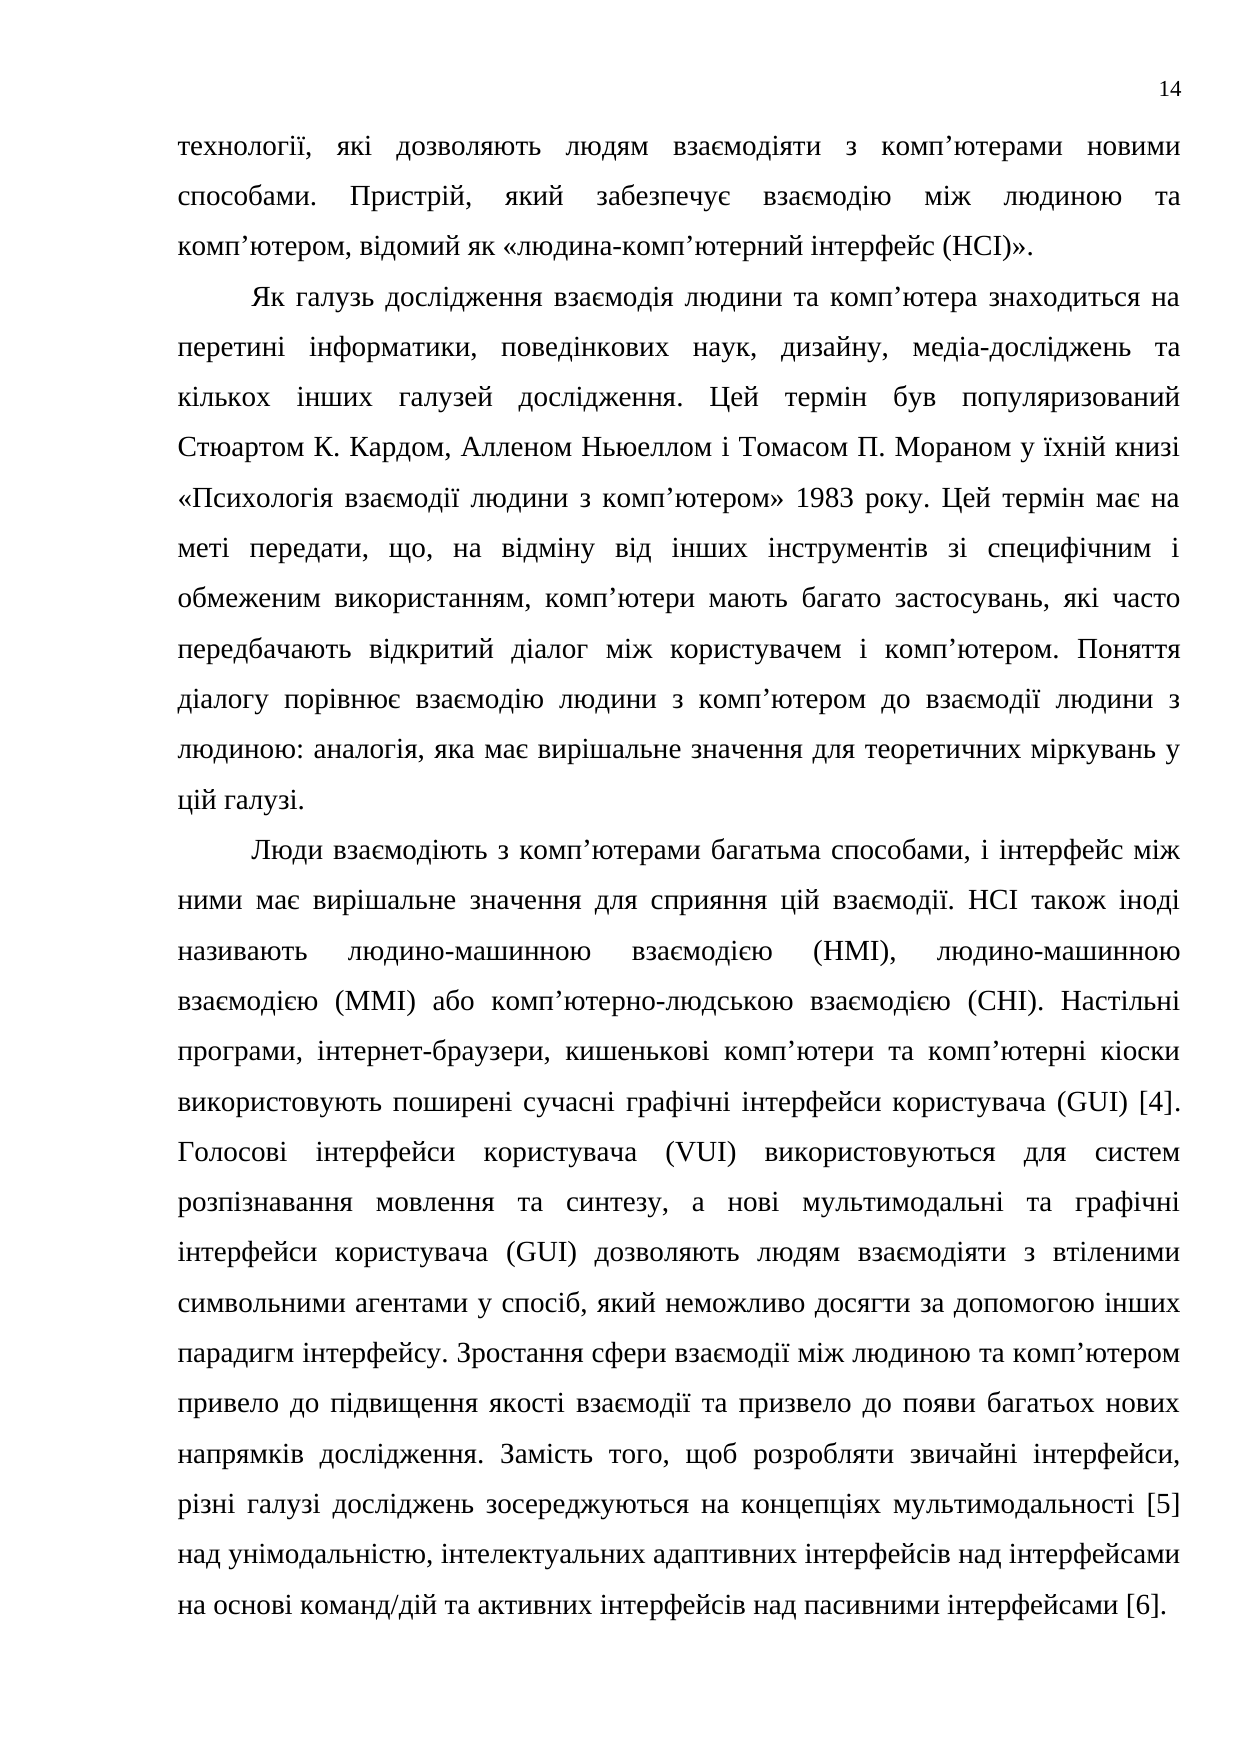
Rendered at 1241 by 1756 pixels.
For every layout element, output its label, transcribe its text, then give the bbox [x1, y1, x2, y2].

text Люди взаємодіють з комп’ютерами багатьма способами, і інтерфейс між ними має вирішальне значення для сприяння цій взаємодії. HCI також іноді називають людино-машинною взаємодією (HMI), людино-машинною взаємодією (MMI) або комп’ютерно-людською взаємодією (CHI). Настільні програми, інтернет-браузери, кишенькові комп’ютери та комп’ютерні кіоски використовують поширені сучасні графічні інтерфейси користувача (GUI) [4]. Голосові інтерфейси користувача (VUI) використовуються для систем розпізнавання мовлення та синтезу, а нові мультимодальні та графічні інтерфейси користувача (GUI) дозволяють людям взаємодіяти з втіленими символьними агентами у спосіб, який неможливо досягти за допомогою інших парадигм інтерфейсу. Зростання сфери взаємодії між людиною та комп’ютером привело до підвищення якості взаємодії та призвело до появи багатьох нових напрямків дослідження. Замість того, щоб розробляти звичайні інтерфейси, різні галузі досліджень зосереджуються на концепціях мультимодальності [5] над унімодальністю, інтелектуальних адаптивних інтерфейсів над інтерфейсами на основі команд/дій та активних інтерфейсів над пасивними інтерфейсами [6]. [177, 832, 1181, 1620]
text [177, 128, 1181, 262]
text Як галузь дослідження взаємодія людини та комп’ютера знаходиться на перетині інформатики, поведінкових наук, дизайну, медіа-досліджень та кількох інших галузей дослідження. Цей термін був популяризований Стюартом К. Кардом, Алленом Ньюеллом і Томасом П. Мораном у їхній книзі «Психологія взаємодії людини з комп’ютером» 1983 року. Цей термін має на меті передати, що, на відміну від інших інструментів зі специфічним і обмеженим використанням, комп’ютери мають багато застосувань, які часто передбачають відкритий діалог між користувачем і комп’ютером. Поняття діалогу порівнює взаємодію людини з комп’ютером до взаємодії людини з людиною: аналогія, яка має вирішальне значення для теоретичних міркувань у цій галузі. [177, 279, 1181, 815]
